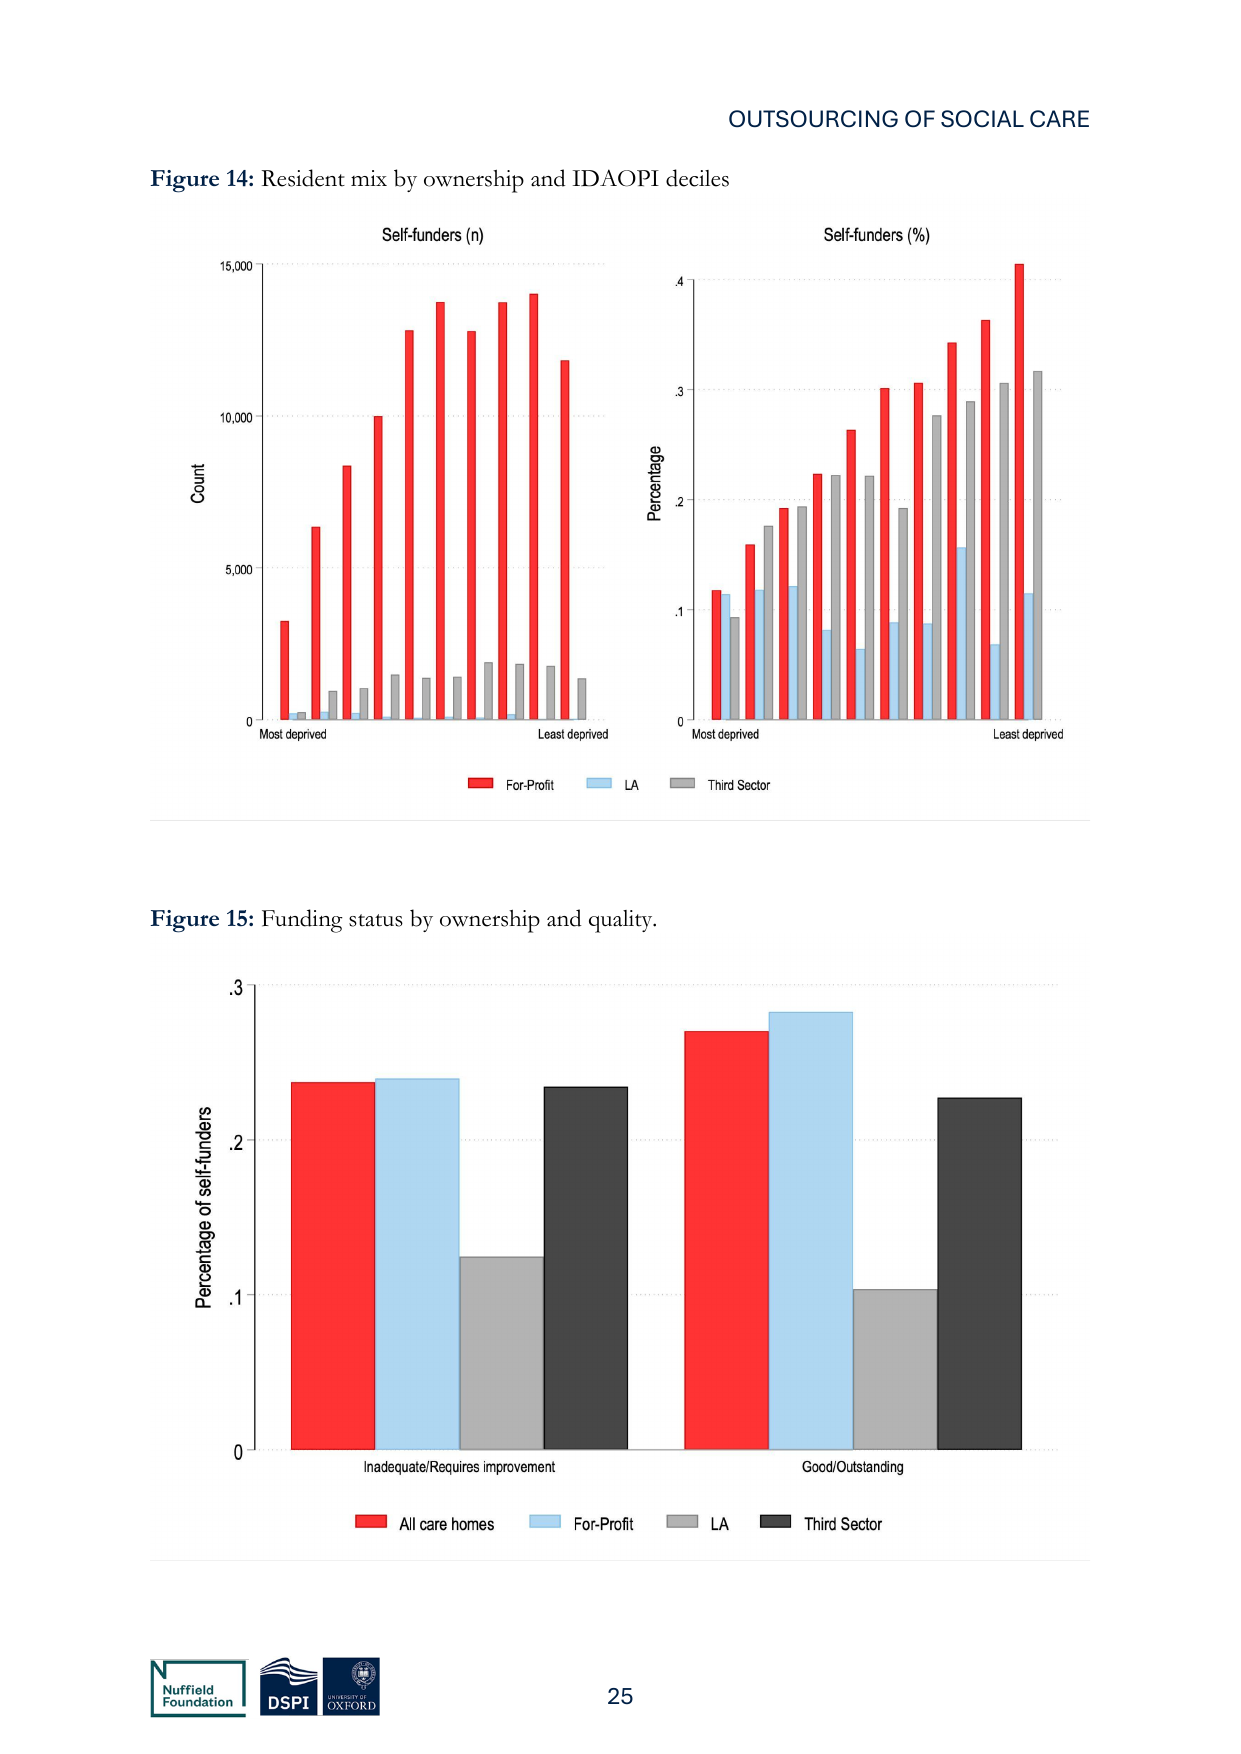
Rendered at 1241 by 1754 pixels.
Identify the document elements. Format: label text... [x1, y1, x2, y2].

text Figure 15: Funding status by ownership and quality. [150, 905, 1090, 933]
picture [150, 933, 1091, 1561]
text Figure 14: Resident mix by ownership and IDAOPI deciles [150, 165, 1090, 193]
picture [150, 193, 1091, 821]
picture [150, 1656, 380, 1721]
